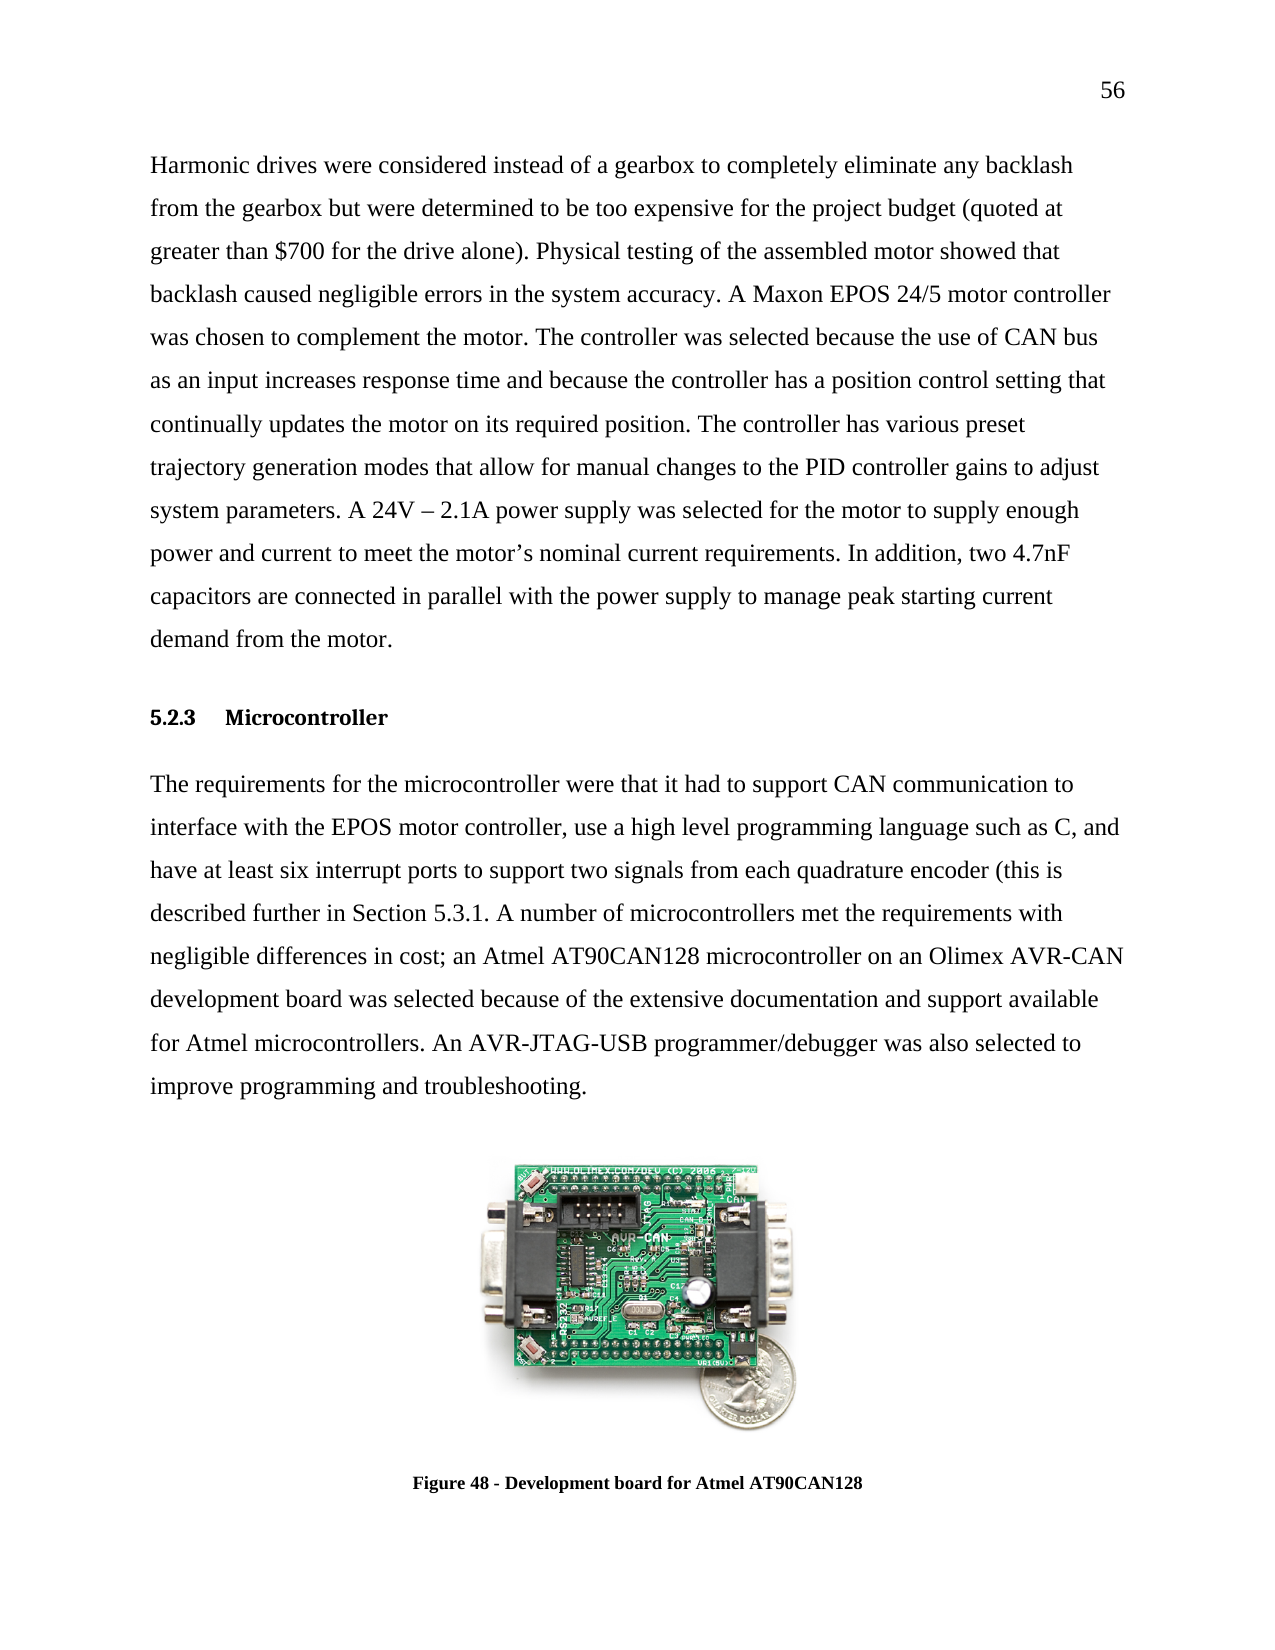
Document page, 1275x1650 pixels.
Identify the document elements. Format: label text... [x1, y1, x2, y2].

picture [469, 1113, 806, 1433]
text The requirements for the microcontroller were that it had to support CAN communication to interface with the EPOS motor controller, use a high level programming language such as C, and have at least six interrupt ports to support two signals from each quadrature encoder (this is described further in Section 5.3.1. A number of microcontrollers met the requirements with negligible differences in cost; an Atmel AT90CAN128 microcontroller on an Olimex AVR-CAN development board was selected because of the extensive documentation and support available for Atmel microcontrollers. An AVR-JTAG-USB programmer/debugger was also selected to improve programming and troubleshooting. [150, 769, 1125, 1099]
subtitle Microcontroller [150, 705, 1125, 731]
text Harmonic drives were considered instead of a gearbox to completely eliminate any backlash from the gearbox but were determined to be too expensive for the project budget (quoted at greater than $700 for the drive alone). Physical testing of the assembled motor showed that backlash caused negligible errors in the system accuracy. A Maxon EPOS 24/5 motor controller was chosen to complement the motor. The controller was selected because the use of CAN bus as an input increases response time and because the controller has a position control setting that continually updates the motor on its required position. The controller has various preset trajectory generation modes that allow for manual changes to the PID controller gains to adjust system parameters. A 24V – 2.1A power supply was selected for the motor to supply enough power and current to meet the motor’s nominal current requirements. In addition, two 4.7nF capacitors are connected in parallel with the power supply to manage peak starting current demand from the motor. [150, 150, 1125, 653]
